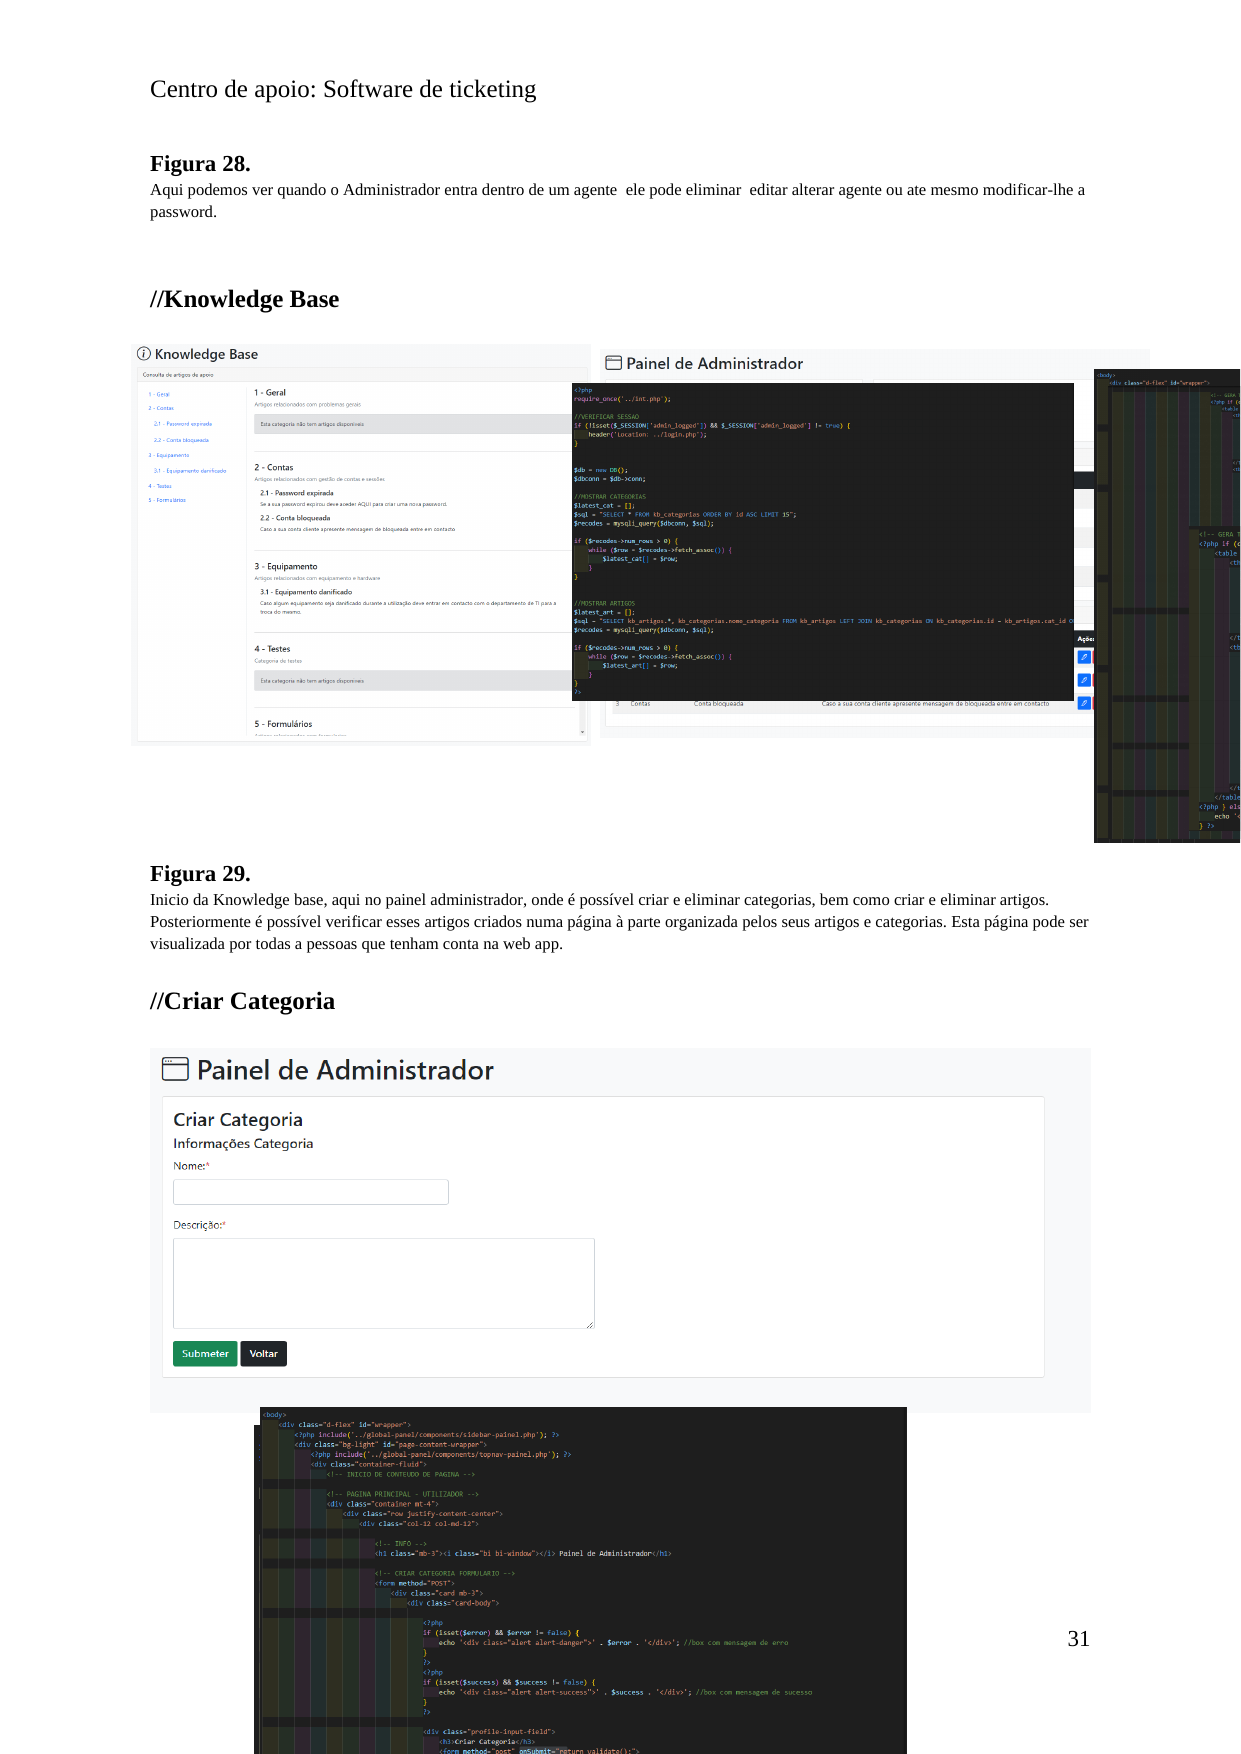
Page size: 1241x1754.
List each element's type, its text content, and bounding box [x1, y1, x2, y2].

list //Criar Categoria [150, 986, 1090, 1015]
text Aqui podemos ver quando o Administrador entra dentro de um agente ele pode eliminar editar alterar agente ou ate mesmo modificar-lhe a password. [150, 180, 1090, 221]
text Figura 29. [150, 860, 1090, 886]
text Inicio da Knowledge base, aqui no painel administrador, onde é possível criar e eliminar categorias, bem como criar e eliminar artigos. Posteriormente é possível verificar esses artigos criados numa página à parte organizada pelos seus artigos e categorias. Esta página pode ser visualizada por todas a pessoas que tenham conta na web app. [150, 890, 1090, 953]
picture [131, 344, 1241, 843]
picture [150, 1048, 1091, 1754]
text Figura 28. [150, 150, 1090, 176]
list //Knowledge Base [150, 284, 1090, 313]
